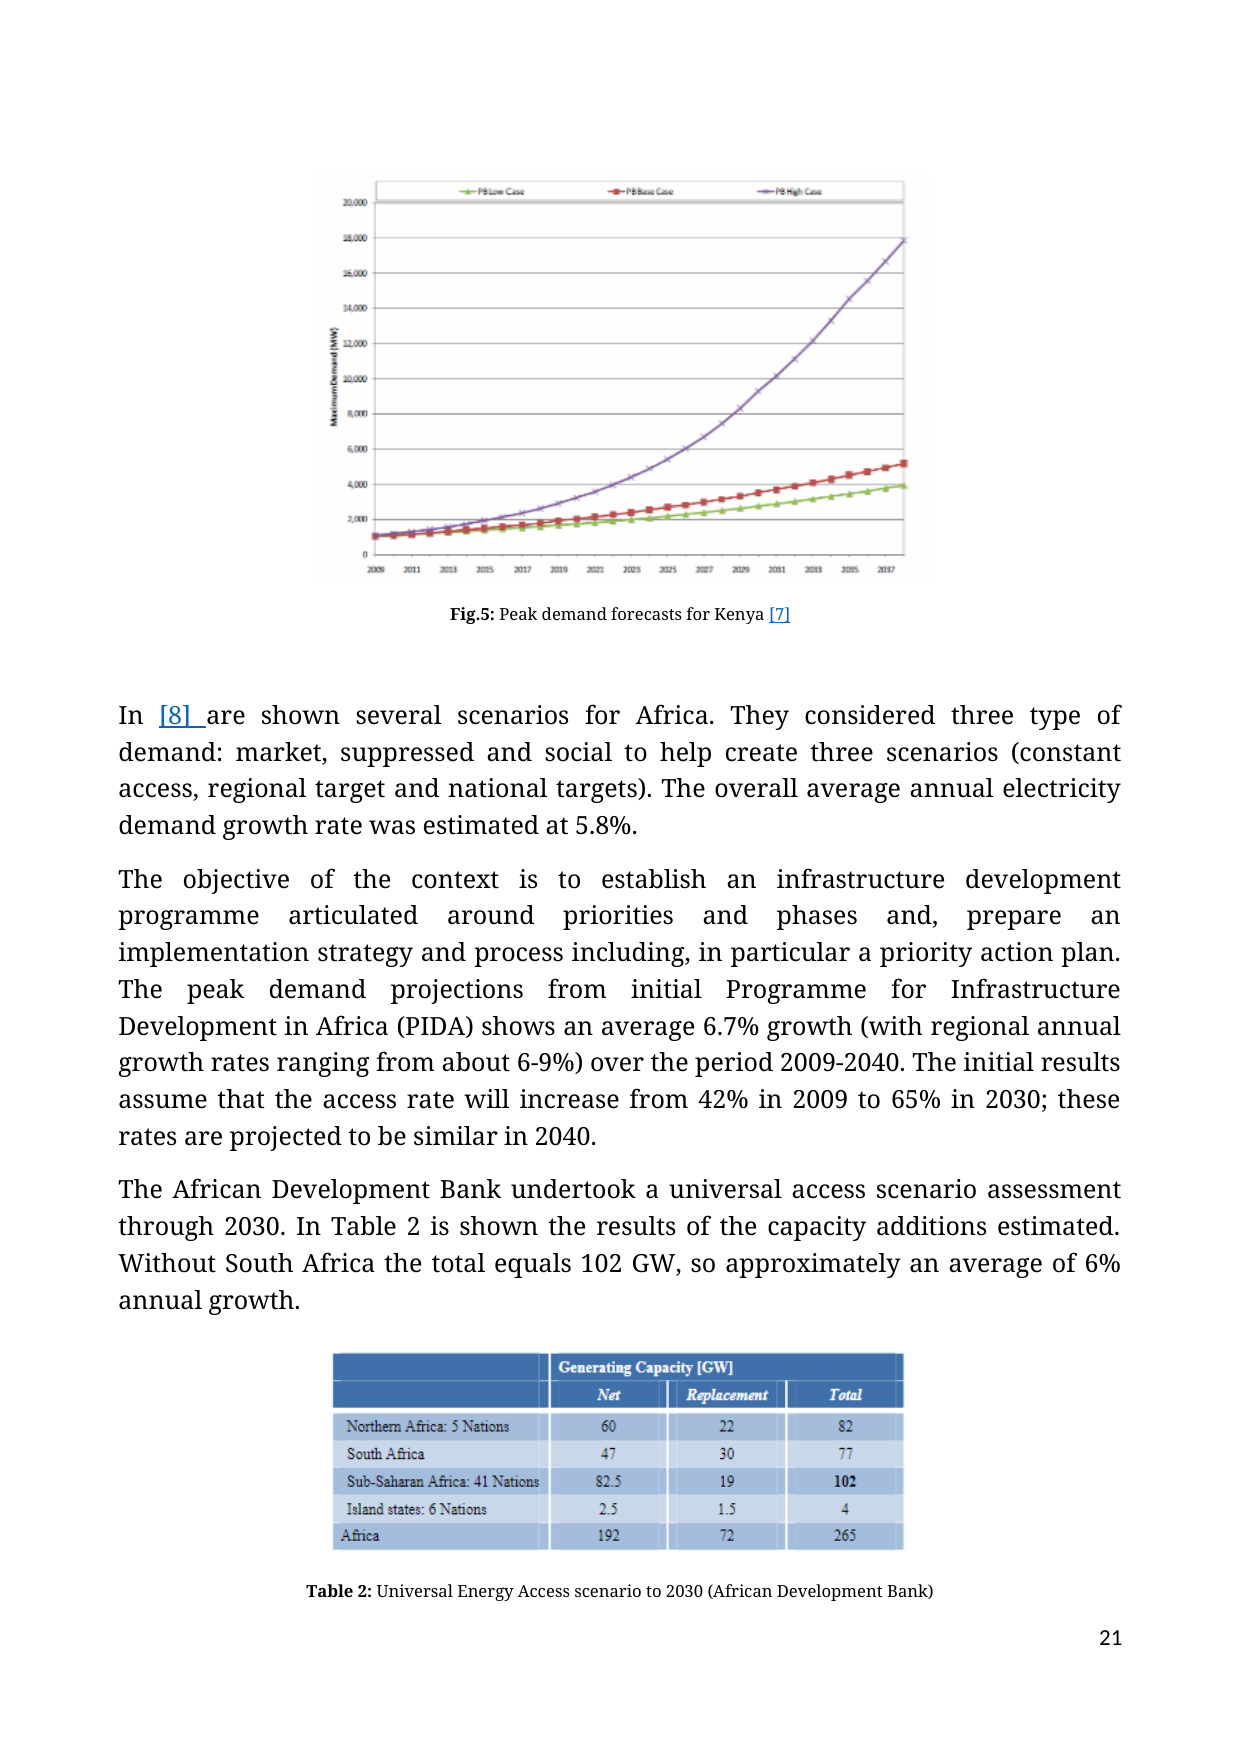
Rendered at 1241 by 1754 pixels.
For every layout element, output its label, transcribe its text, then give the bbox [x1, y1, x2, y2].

picture [317, 1335, 923, 1561]
picture [290, 147, 951, 584]
text Fig.5: Peak demand forecasts for Kenya [7] [118, 603, 1122, 626]
text In [8] are shown several scenarios for Africa. They considered three type of demand: market, suppressed and social to help create three scenarios (constant access, regional target and national targets). The overall average annual electricity demand growth rate was estimated at 5.8%. [118, 697, 1122, 842]
text The objective of the context is to establish an infrastructure development programme articulated around priorities and phases and, prepare an implementation strategy and process including, in particular a priority action plan. The peak demand projections from initial Programme for Infrastructure Development in Africa (PIDA) shows an average 6.7% growth (with regional annual growth rates ranging from about 6-9%) over the period 2009-2040. The initial results assume that the access rate will increase from 42% in 2009 to 65% in 2030; these rates are projected to be similar in 2040. [118, 861, 1122, 1153]
text The African Development Bank undertook a universal access scenario assessment through 2030. In Table 2 is shown the results of the capacity additions estimated. Without South Africa the total equals 102 GW, so approximately an average of 6% annual growth. [118, 1172, 1122, 1316]
text Table 2: Universal Energy Access scenario to 2030 (African Development Bank) [118, 1580, 1122, 1602]
